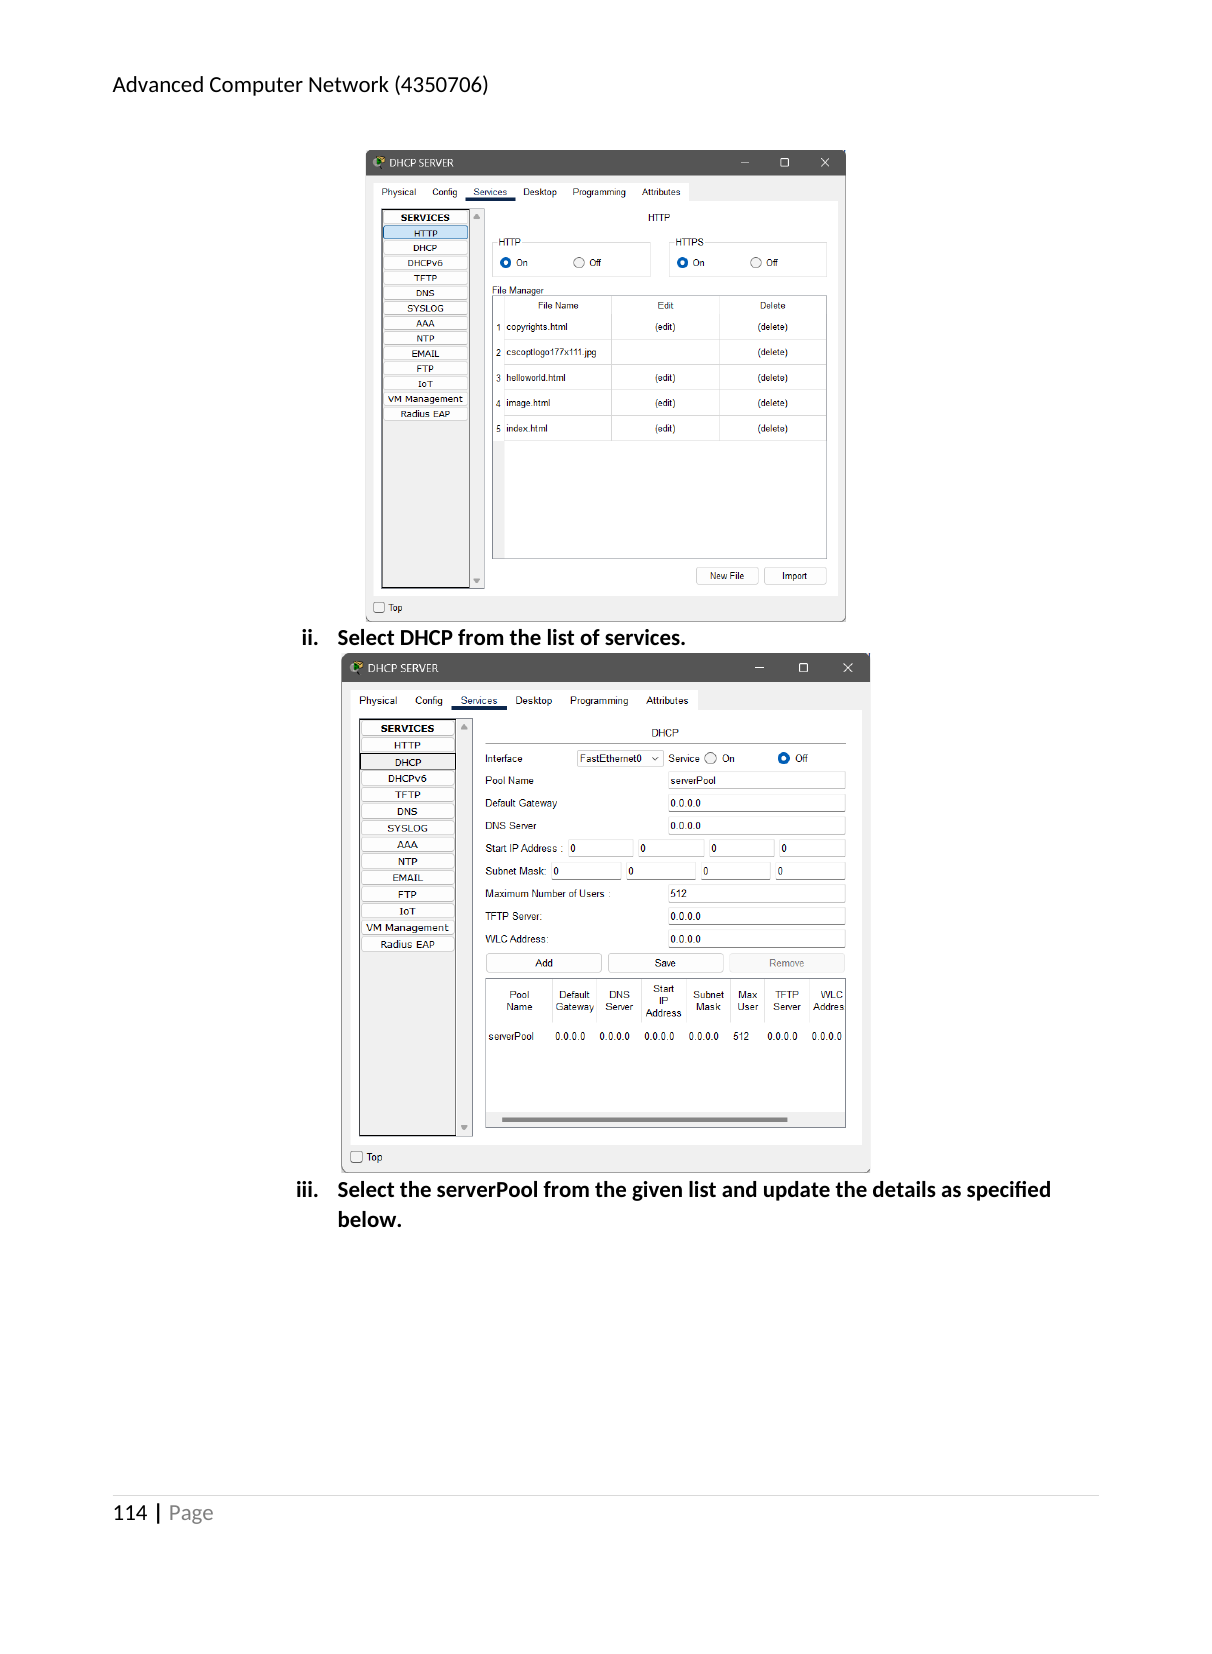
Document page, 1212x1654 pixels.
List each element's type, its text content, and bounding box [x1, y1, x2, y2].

picture [341, 653, 871, 1173]
picture [365, 150, 846, 622]
list Select the serverPool from the given list and update the details as specified below. [319, 1175, 1099, 1233]
list Select DHCP from the list of services. [319, 623, 1099, 651]
